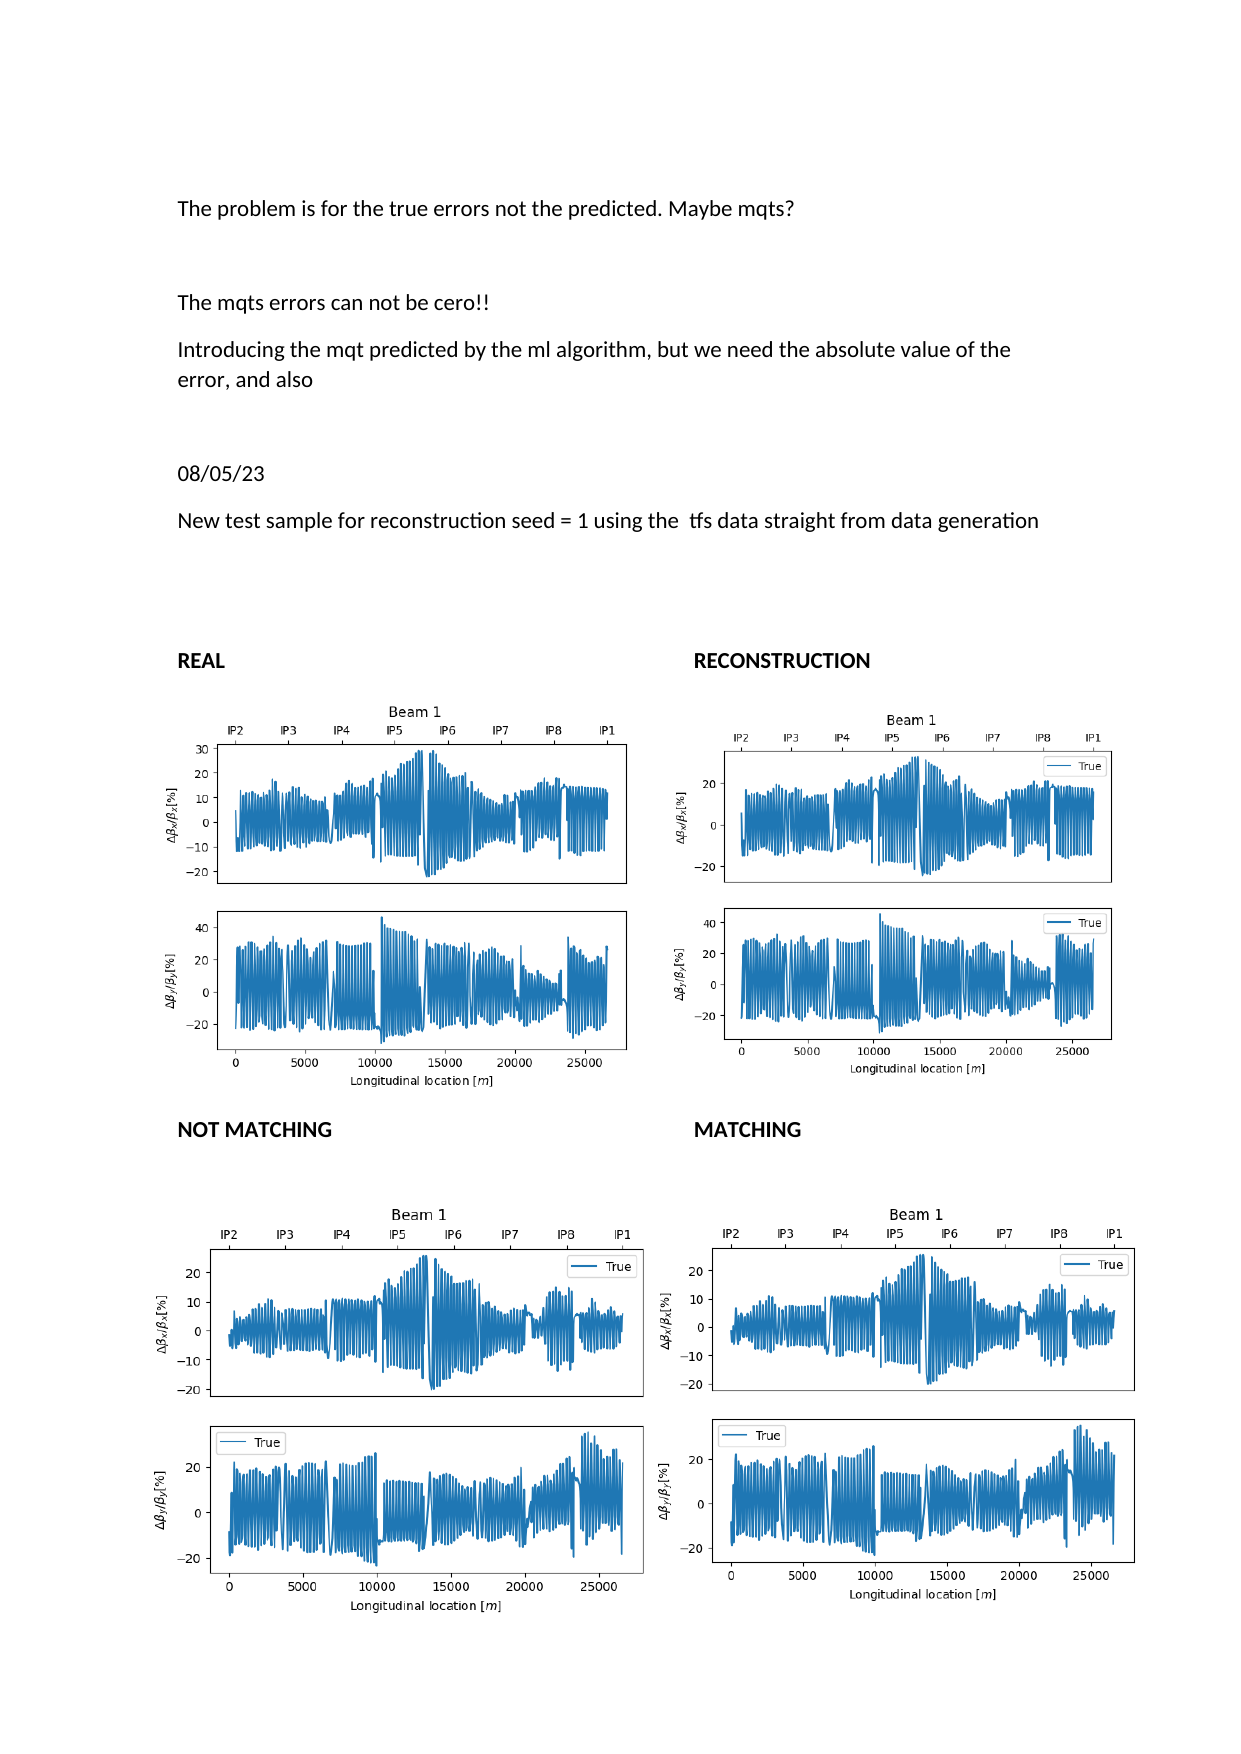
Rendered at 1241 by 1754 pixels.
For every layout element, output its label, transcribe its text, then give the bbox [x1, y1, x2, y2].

picture [156, 697, 633, 1096]
text NOT MATCHING MATCHING [177, 1115, 1063, 1143]
text REAL RECONSTRUCTION [177, 647, 1063, 674]
text The problem is for the true errors not the predicted. Maybe mqts? [177, 194, 1063, 222]
picture [667, 706, 1118, 1083]
text Introducing the mqt predicted by the ml algorithm, but we need the absolute value of the error, and also [177, 335, 1063, 393]
text New test sample for reconstruction seed = 1 using the tfs data straight from data generation [177, 506, 1063, 534]
picture [145, 1199, 1141, 1622]
text The mqts errors can not be cero!! [177, 288, 1063, 316]
text 08/05/23 [177, 459, 1063, 487]
